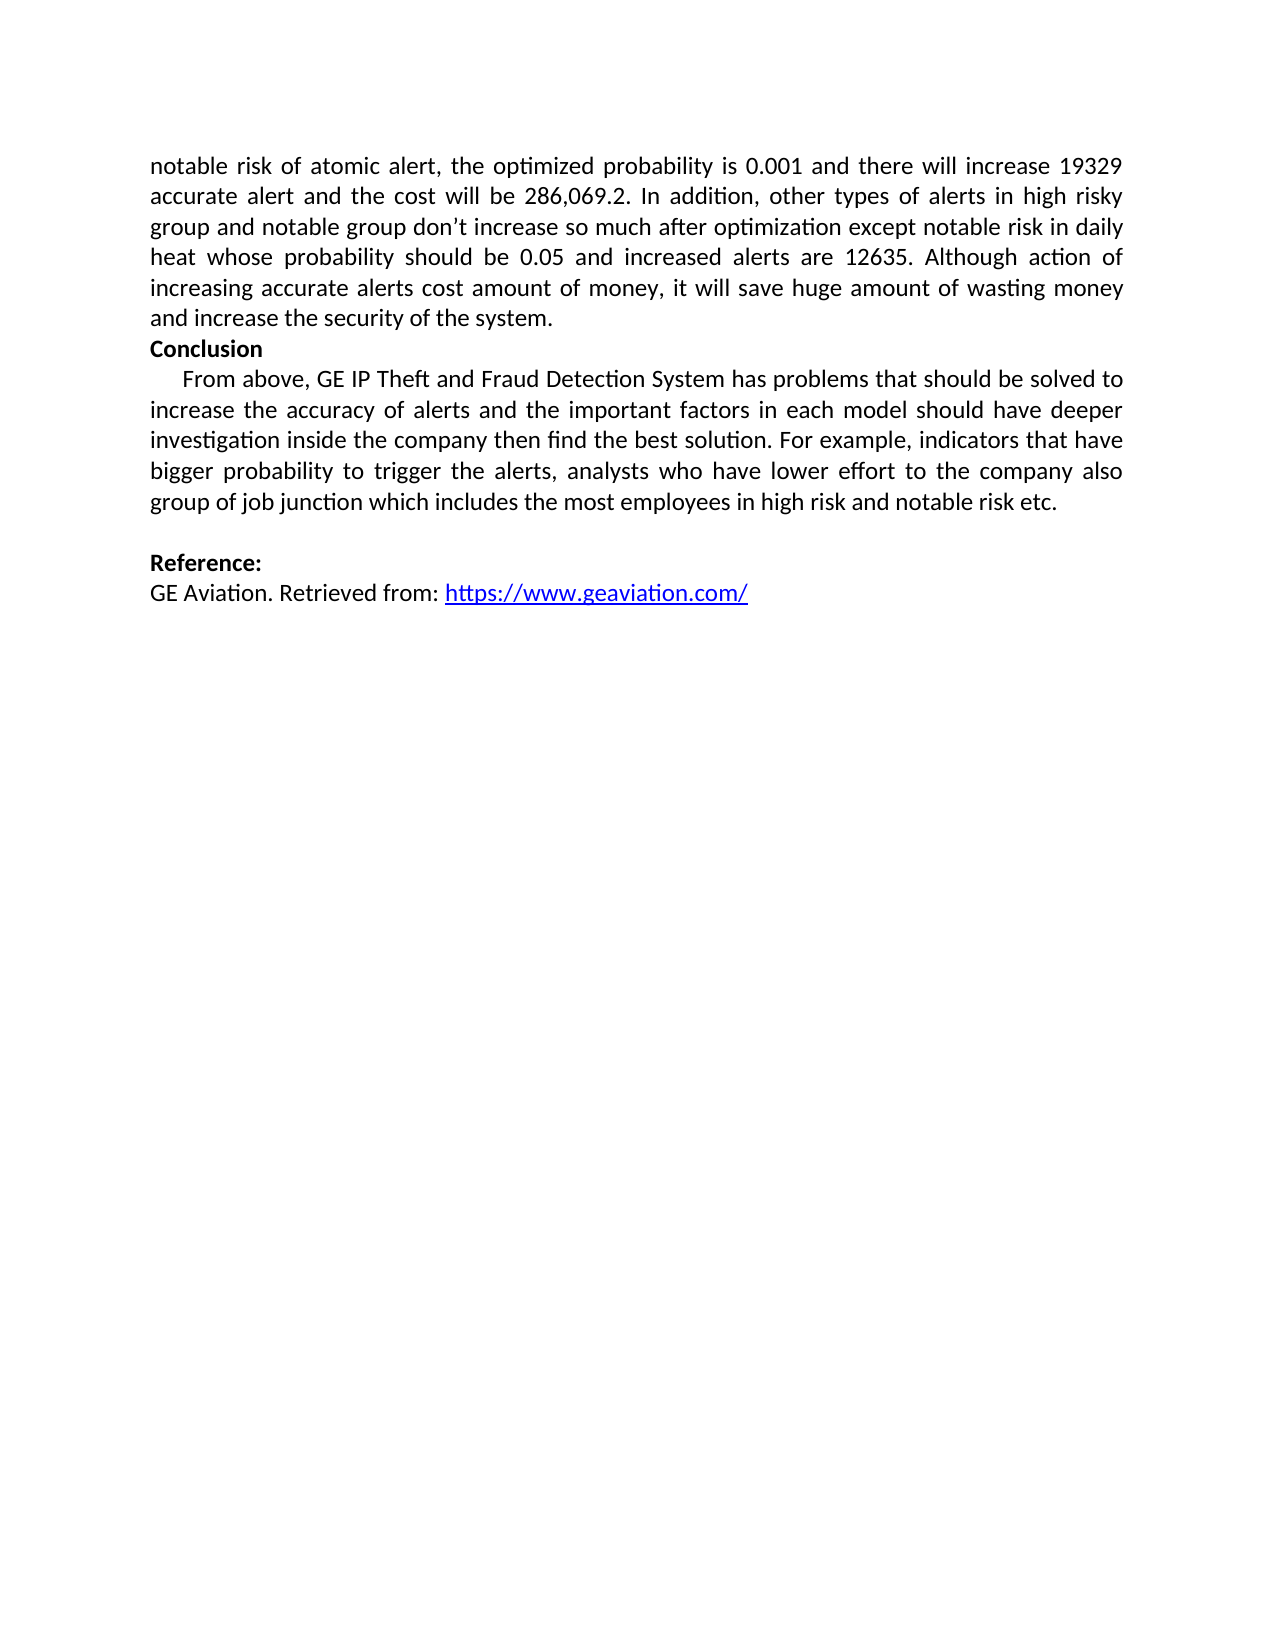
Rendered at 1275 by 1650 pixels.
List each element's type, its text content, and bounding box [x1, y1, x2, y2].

text From above, GE IP Theft and Fraud Detection System has problems that should be solved to increase the accuracy of alerts and the important factors in each model should have deeper investigation inside the company then find the best solution. For example, indicators that have bigger probability to trigger the alerts, analysts who have lower effort to the company also group of job junction which includes the most employees in high risk and notable risk etc. [150, 364, 1125, 516]
text GE Aviation. Retrieved from: https://www.geaviation.com/ [150, 577, 1125, 608]
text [150, 150, 1125, 333]
text Reference: [150, 547, 1125, 577]
text Conclusion [150, 333, 1125, 364]
